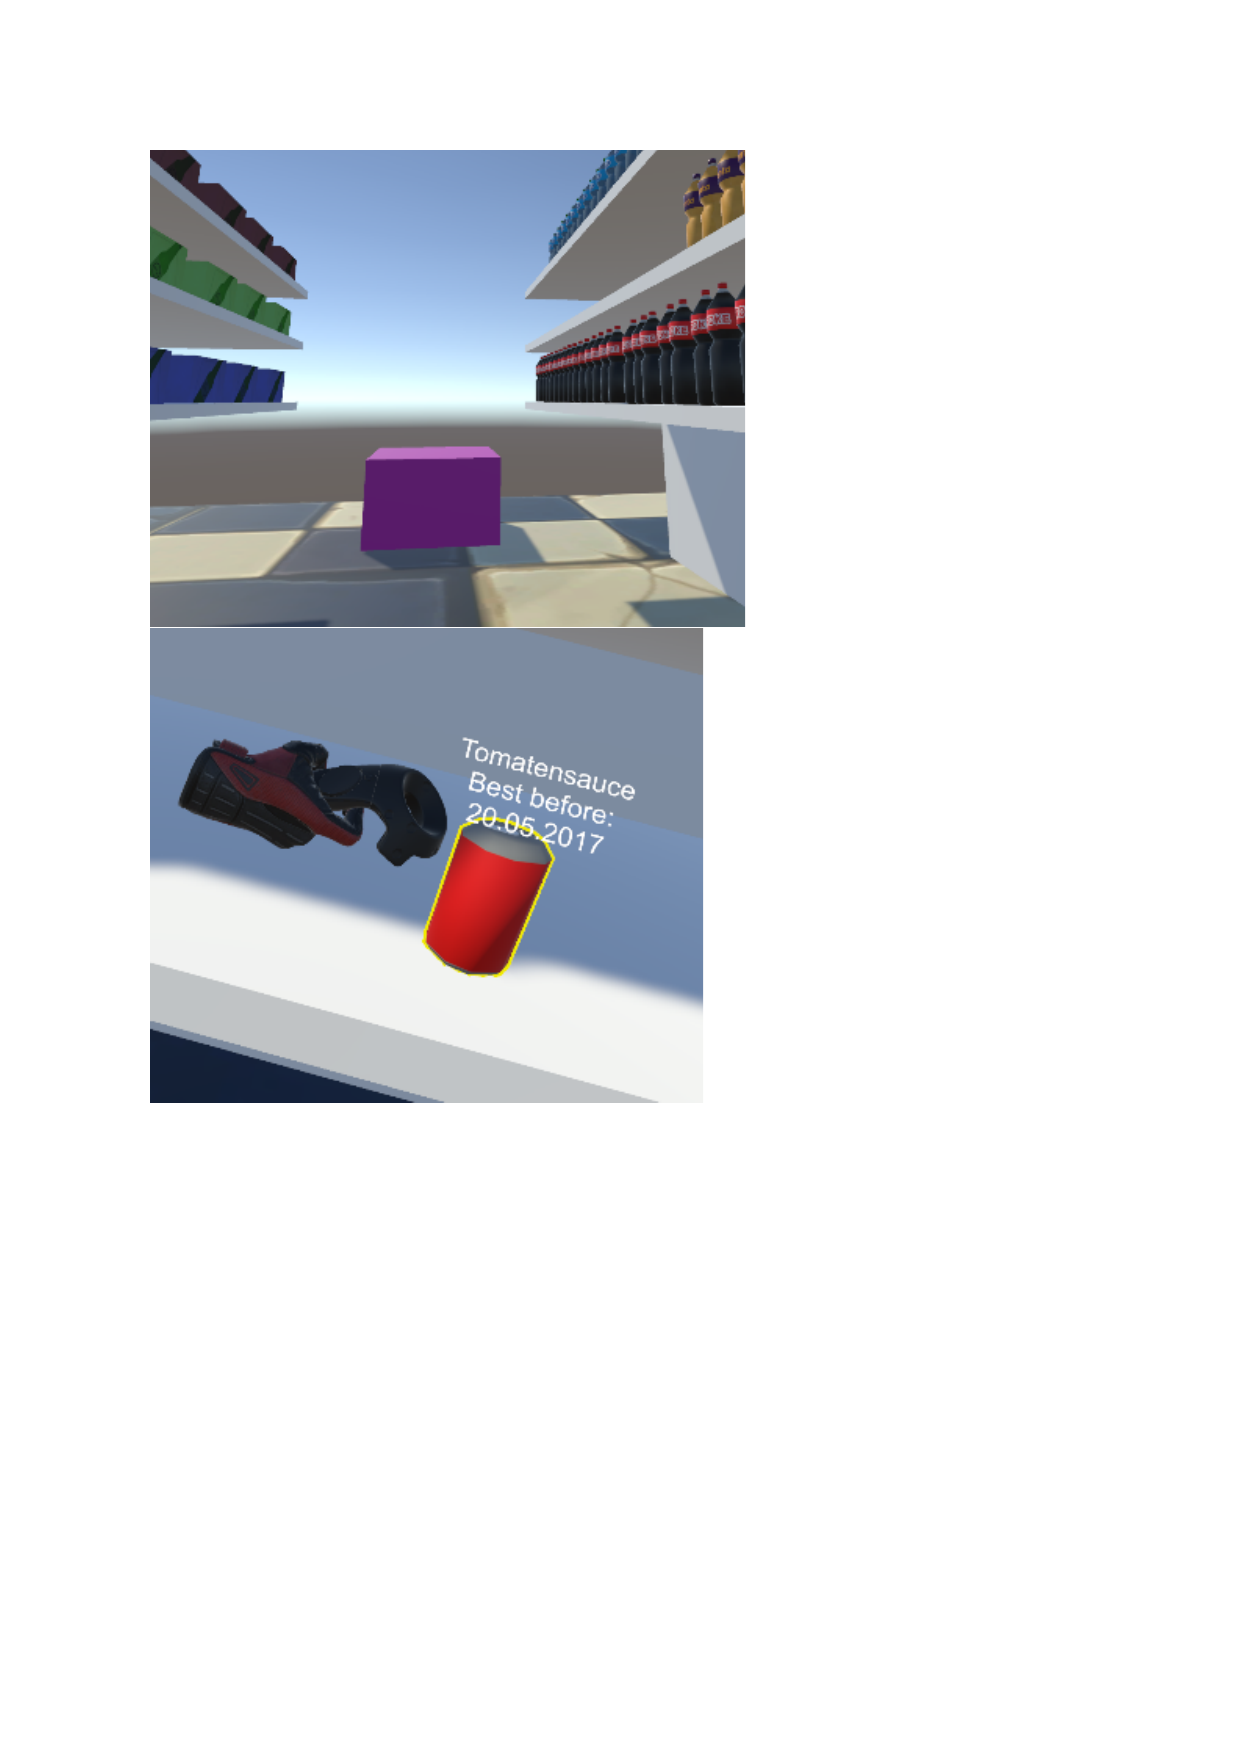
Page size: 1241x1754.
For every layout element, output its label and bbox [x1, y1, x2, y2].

picture [150, 150, 746, 627]
picture [150, 628, 704, 1103]
